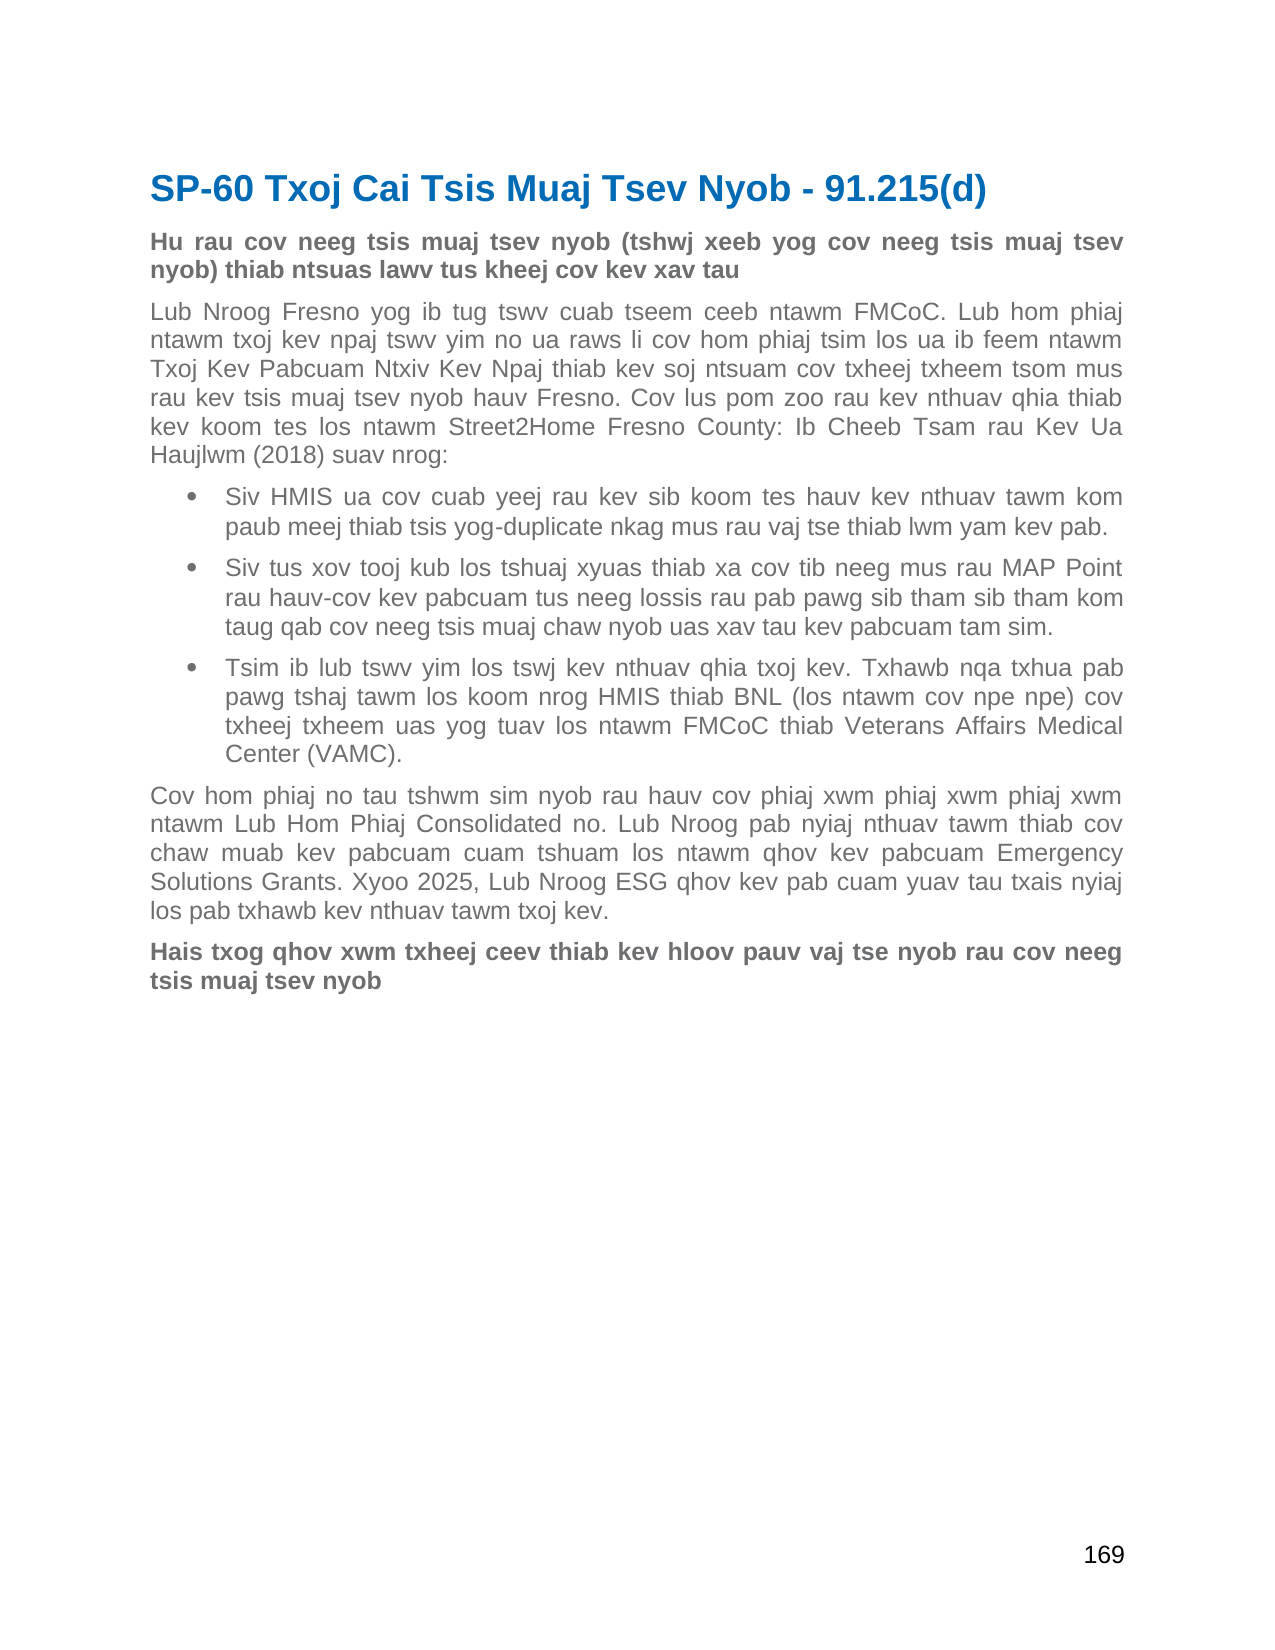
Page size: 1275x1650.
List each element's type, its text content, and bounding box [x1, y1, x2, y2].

list Siv tus xov tooj kub los tshuaj xyuas thiab xa cov tib neeg mus rau MAP Point rau hauv-cov kev pabcuam tus neeg lossis rau pab pawg sib tham sib tham kom taug qab cov neeg tsis muaj chaw nyob uas xav tau kev pabcuam tam sim. [187, 553, 1125, 641]
text SP-60 Txoj Cai Tsis Muaj Tsev Nyob - 91.215(d) [150, 167, 1125, 210]
text Hu rau cov neeg tsis muaj tsev nyob (tshwj xeeb yog cov neeg tsis muaj tsev nyob) thiab ntsuas lawv tus kheej cov kev xav tau [150, 226, 1125, 284]
list Siv HMIS ua cov cuab yeej rau kev sib koom tes hauv kev nthuav tawm kom paub meej thiab tsis yog-duplicate nkag mus rau vaj tse thiab lwm yam kev pab. [187, 481, 1125, 540]
text Hais txog qhov xwm txheej ceev thiab kev hloov pauv vaj tse nyob rau cov neeg tsis muaj tsev nyob [150, 937, 1125, 994]
list Tsim ib lub tswv yim los tswj kev nthuav qhia txoj kev. Txhawb nqa txhua pab pawg tshaj tawm los koom nrog HMIS thiab BNL (los ntawm cov npe npe) cov txheej txheem uas yog tuav los ntawm FMCoC thiab Veterans Affairs Medical Center (VAMC). [187, 653, 1125, 768]
text Cov hom phiaj no tau tshwm sim nyob rau hauv cov phiaj xwm phiaj xwm phiaj xwm ntawm Lub Hom Phiaj Consolidated no. Lub Nroog pab nyiaj nthuav tawm thiab cov chaw muab kev pabcuam cuam tshuam los ntawm qhov kev pabcuam Emergency Solutions Grants. Xyoo 2025, Lub Nroog ESG qhov kev pab cuam yuav tau txais nyiaj los pab txhawb kev nthuav tawm txoj kev. [150, 781, 1125, 924]
text Lub Nroog Fresno yog ib tug tswv cuab tseem ceeb ntawm FMCoC. Lub hom phiaj ntawm txoj kev npaj tswv yim no ua raws li cov hom phiaj tsim los ua ib feem ntawm Txoj Kev Pabcuam Ntxiv Kev Npaj thiab kev soj ntsuam cov txheej txheem tsom mus rau kev tsis muaj tsev nyob hauv Fresno. Cov lus pom zoo rau kev nthuav qhia thiab kev koom tes los ntawm Street2Home Fresno County: Ib Cheeb Tsam rau Kev Ua Haujlwm (2018) suav nrog: [150, 296, 1125, 469]
